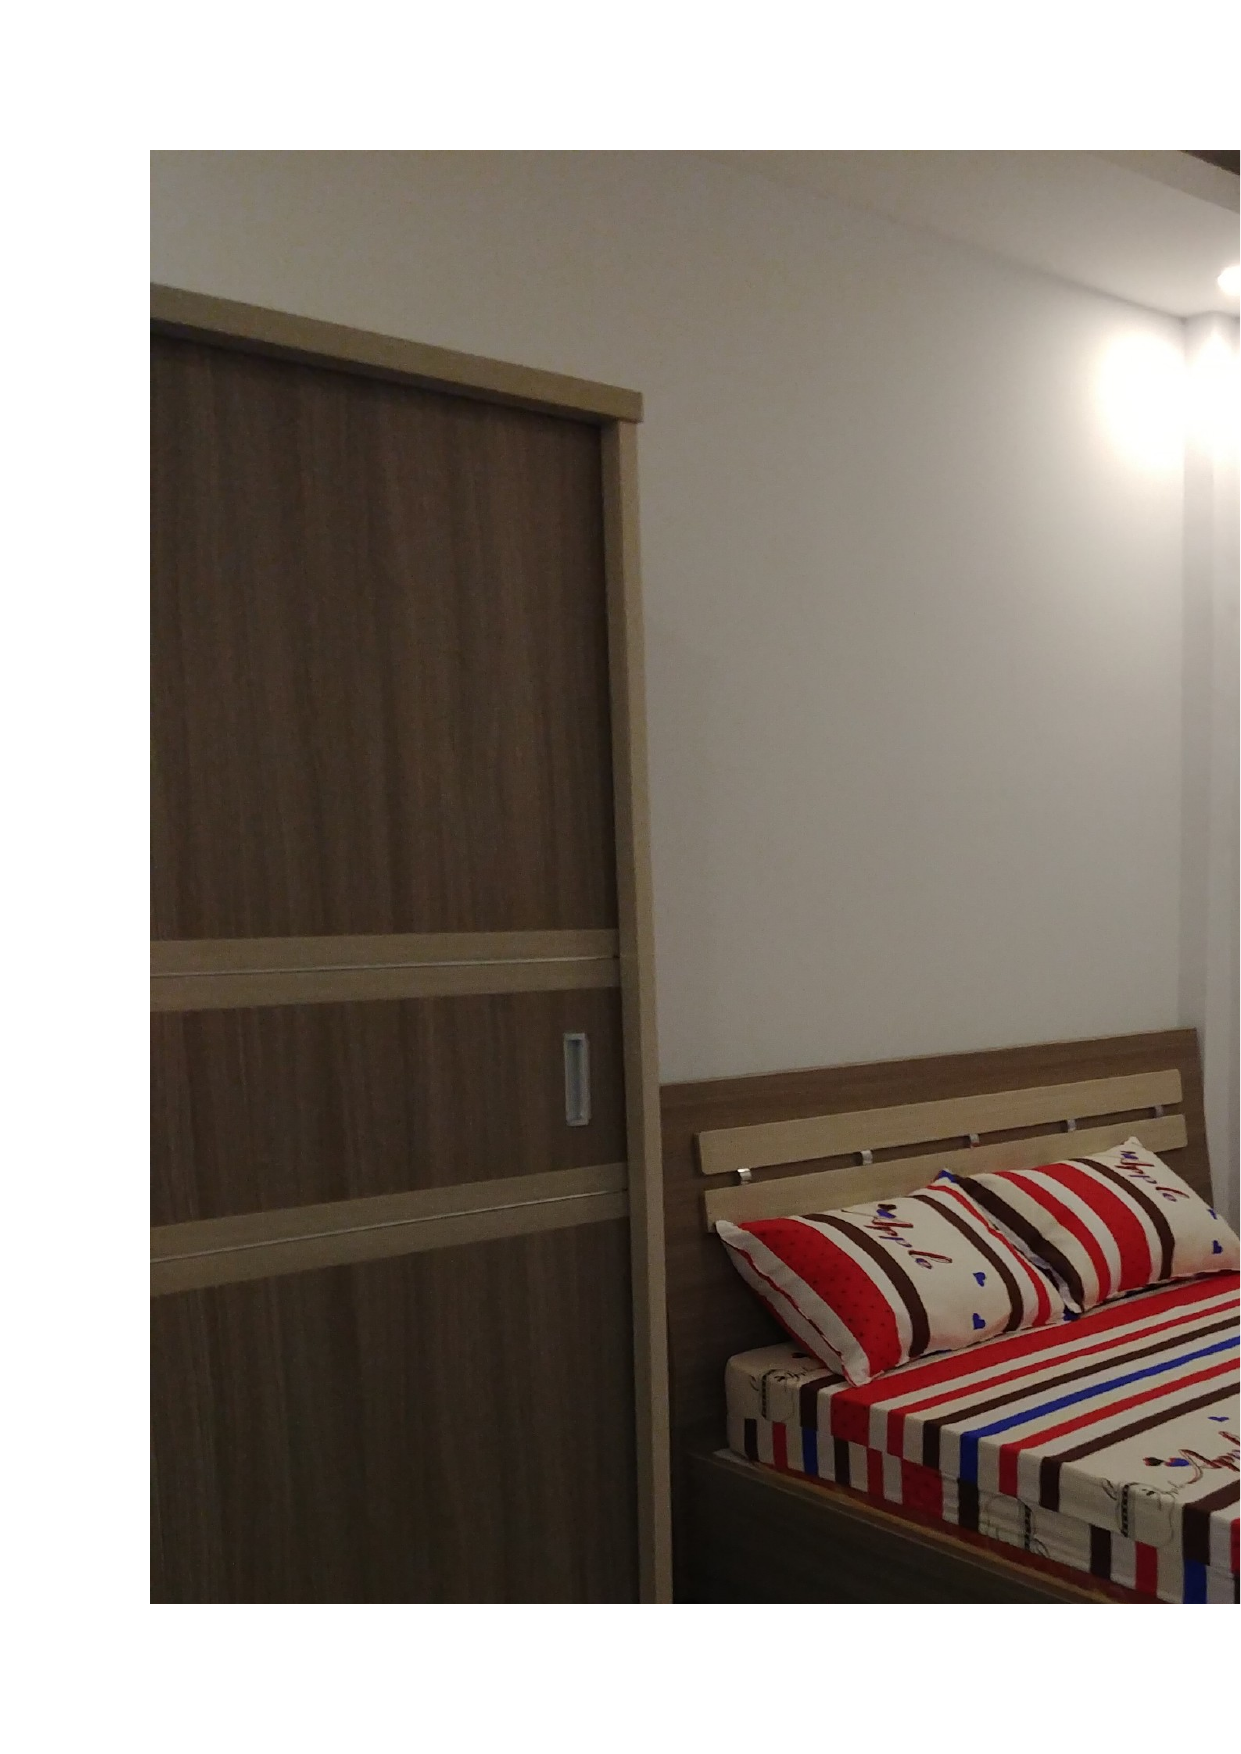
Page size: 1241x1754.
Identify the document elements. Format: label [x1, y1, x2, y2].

picture [150, 150, 1241, 1604]
